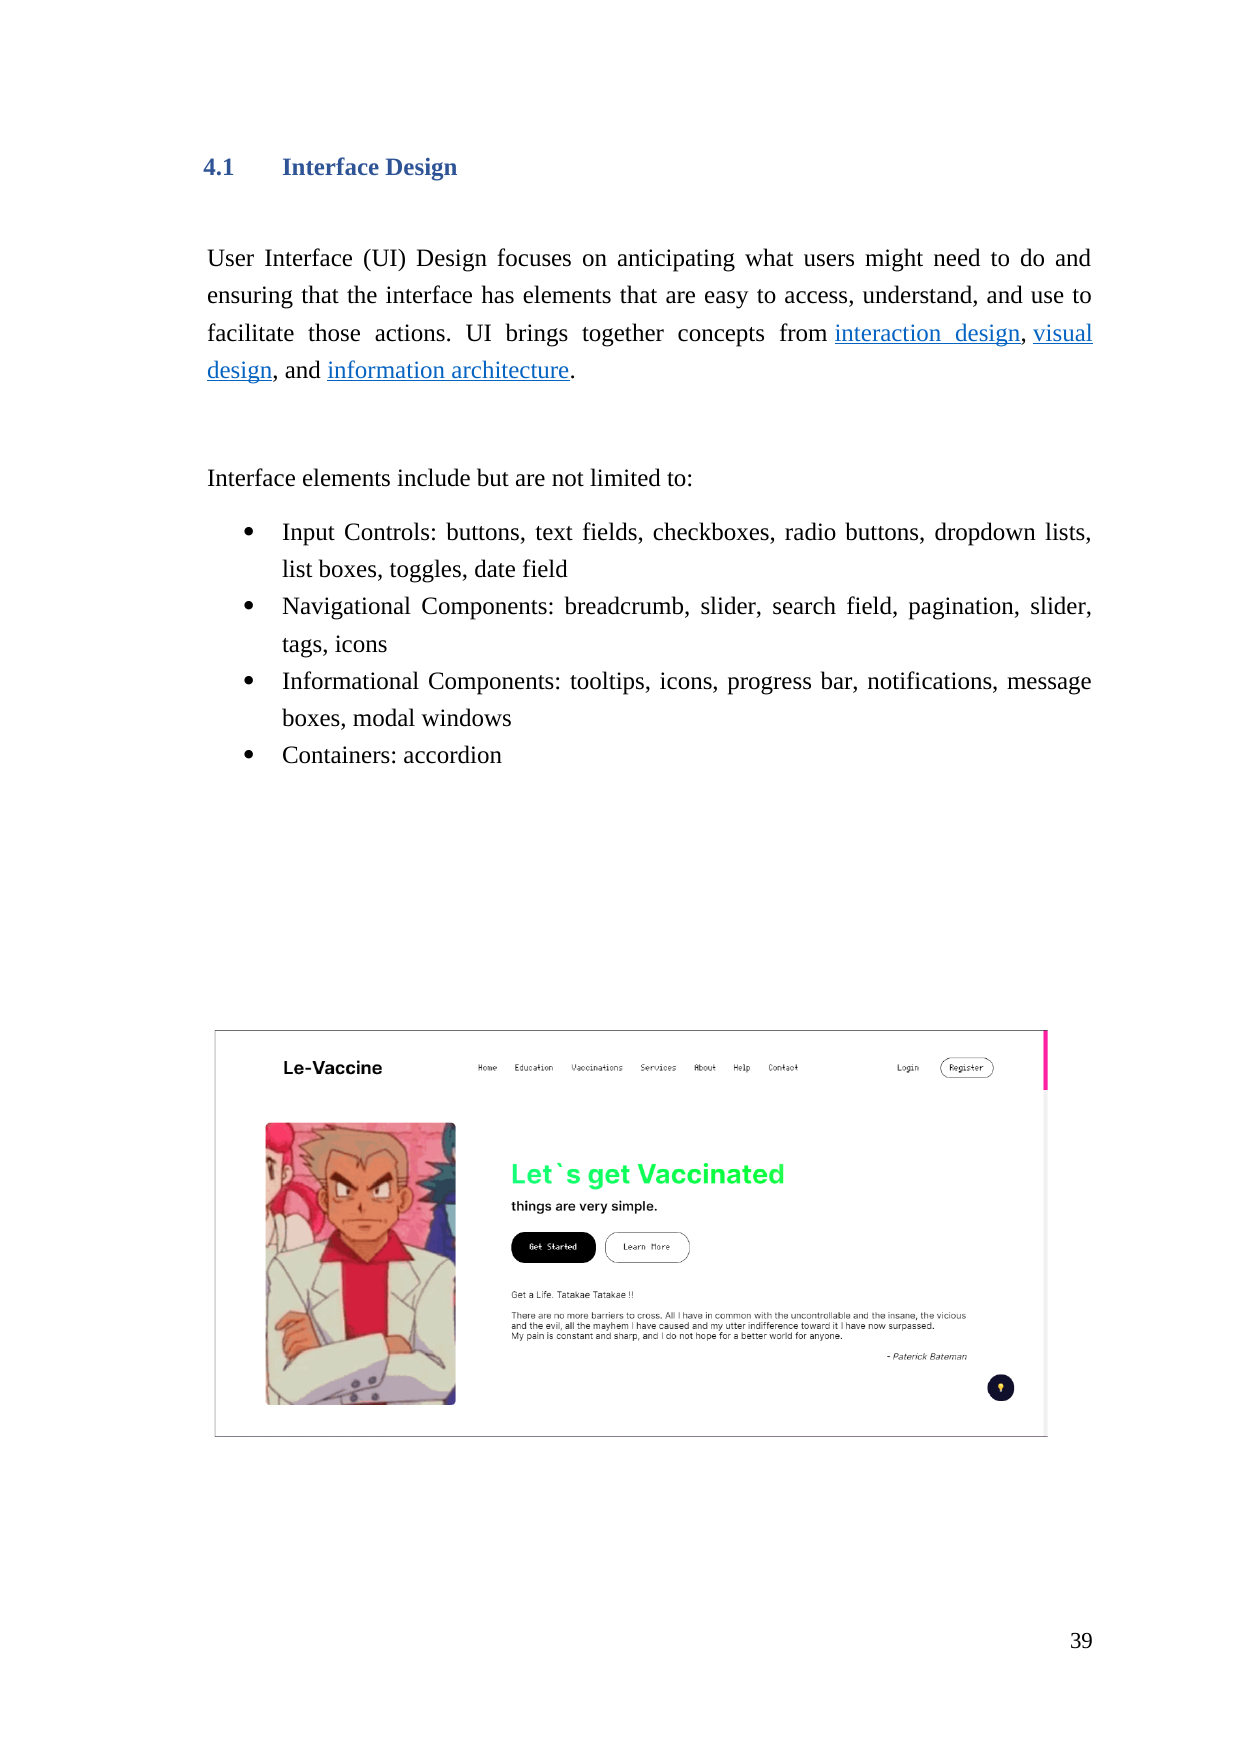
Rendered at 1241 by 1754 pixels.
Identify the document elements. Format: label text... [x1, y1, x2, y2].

list Navigational Components: breadcrumb, slider, search field, pagination, slider, tags, icons [244, 591, 1092, 657]
picture [214, 1030, 1048, 1437]
list Informational Components: tooltips, icons, progress bar, notifications, message boxes, modal windows [244, 666, 1092, 732]
text User Interface (UI) Design focuses on anticipating what users might need to do and ensuring that the interface has elements that are easy to access, understand, and use to facilitate those actions. UI brings together concepts from interaction design, visual design, and information architecture. [207, 243, 1092, 384]
list Containers: accordion [244, 741, 1092, 769]
list Input Controls: buttons, text fields, checkboxes, radio buttons, dropdown lists, list boxes, toggles, date field [244, 517, 1092, 583]
subtitle Interface Design [203, 152, 1092, 181]
text Interface elements include but are not limited to: [207, 463, 1092, 492]
